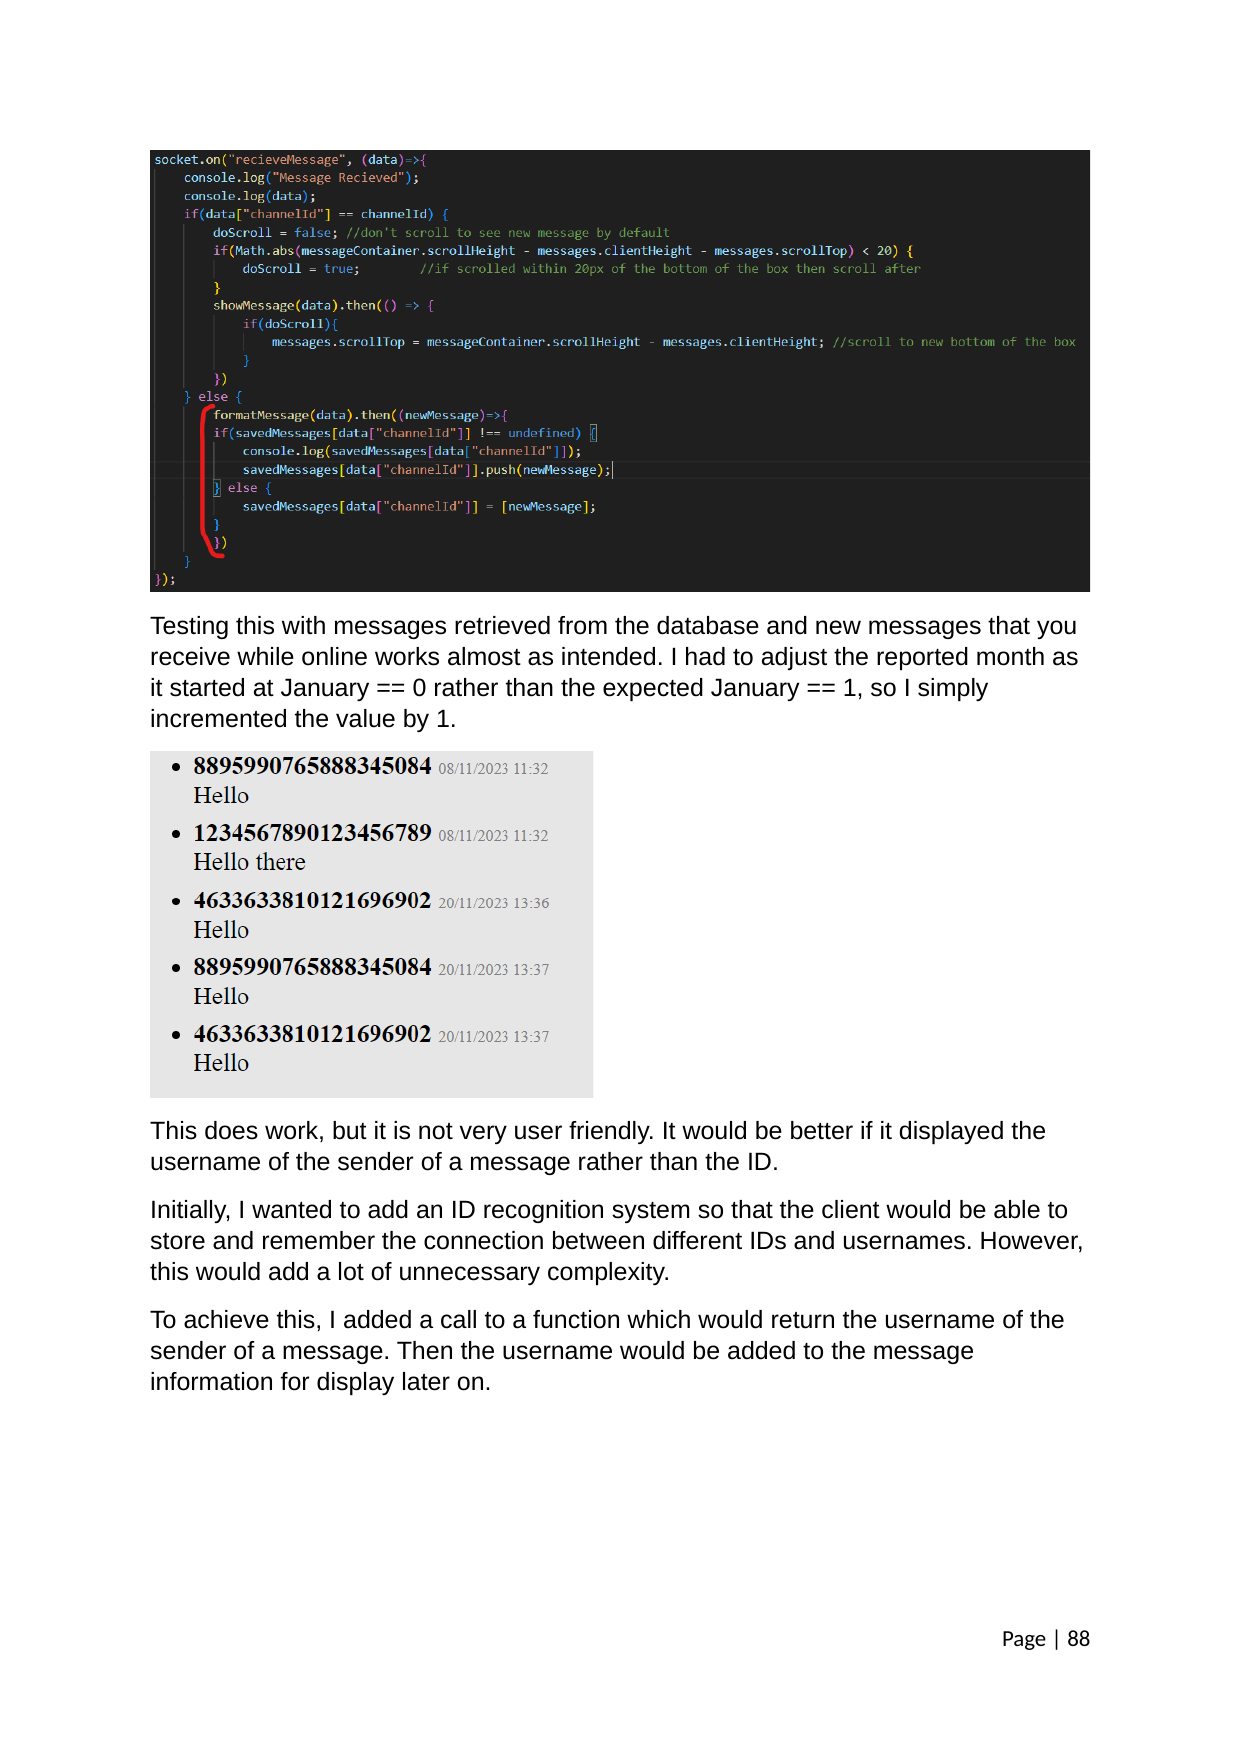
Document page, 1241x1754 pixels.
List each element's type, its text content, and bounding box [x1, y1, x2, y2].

picture [150, 751, 594, 1098]
text Testing this with messages retrieved from the database and new messages that you receive while online works almost as intended. I had to adjust the reported month as it started at January == 0 rather than the expected January == 1, so I simply incremented the value by 1. [150, 611, 1090, 732]
text This does work, but it is not very user friendly. It would be better if it displayed the username of the sender of a message rather than the ID. [150, 1116, 1090, 1176]
picture [150, 150, 1091, 592]
text To achieve this, I added a call to a function which would return the username of the sender of a message. Then the username would be added to the message information for display later on. [150, 1304, 1090, 1395]
text Initially, I wanted to add an ID recognition system so that the client would be able to store and remember the connection between different IDs and usernames. However, this would add a lot of unnecessary complexity. [150, 1195, 1090, 1286]
